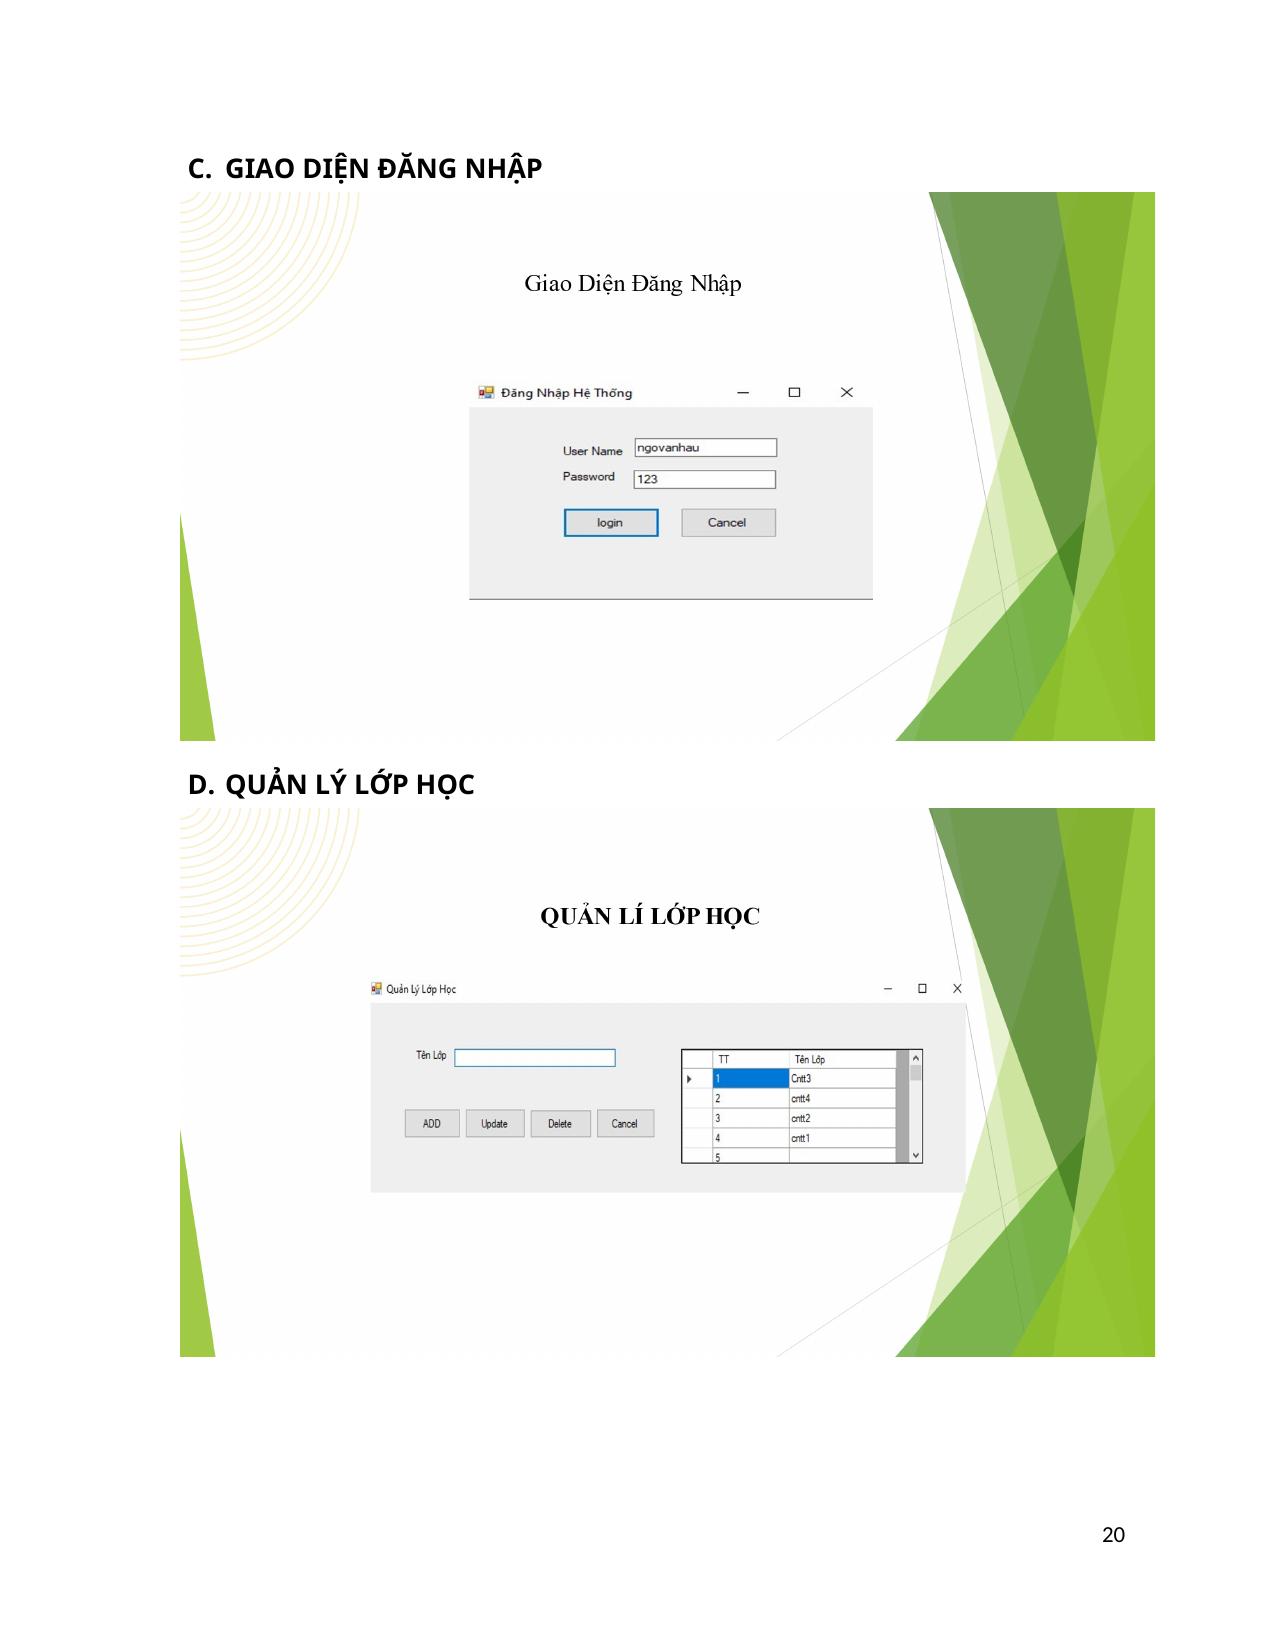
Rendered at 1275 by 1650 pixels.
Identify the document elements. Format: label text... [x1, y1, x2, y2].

subtitle QUẢN LÝ LỚP HỌC [187, 766, 1125, 803]
picture [180, 808, 1155, 1357]
picture [180, 192, 1155, 741]
subtitle GIAO DIỆN ĐĂNG NHẬP [187, 150, 1125, 187]
